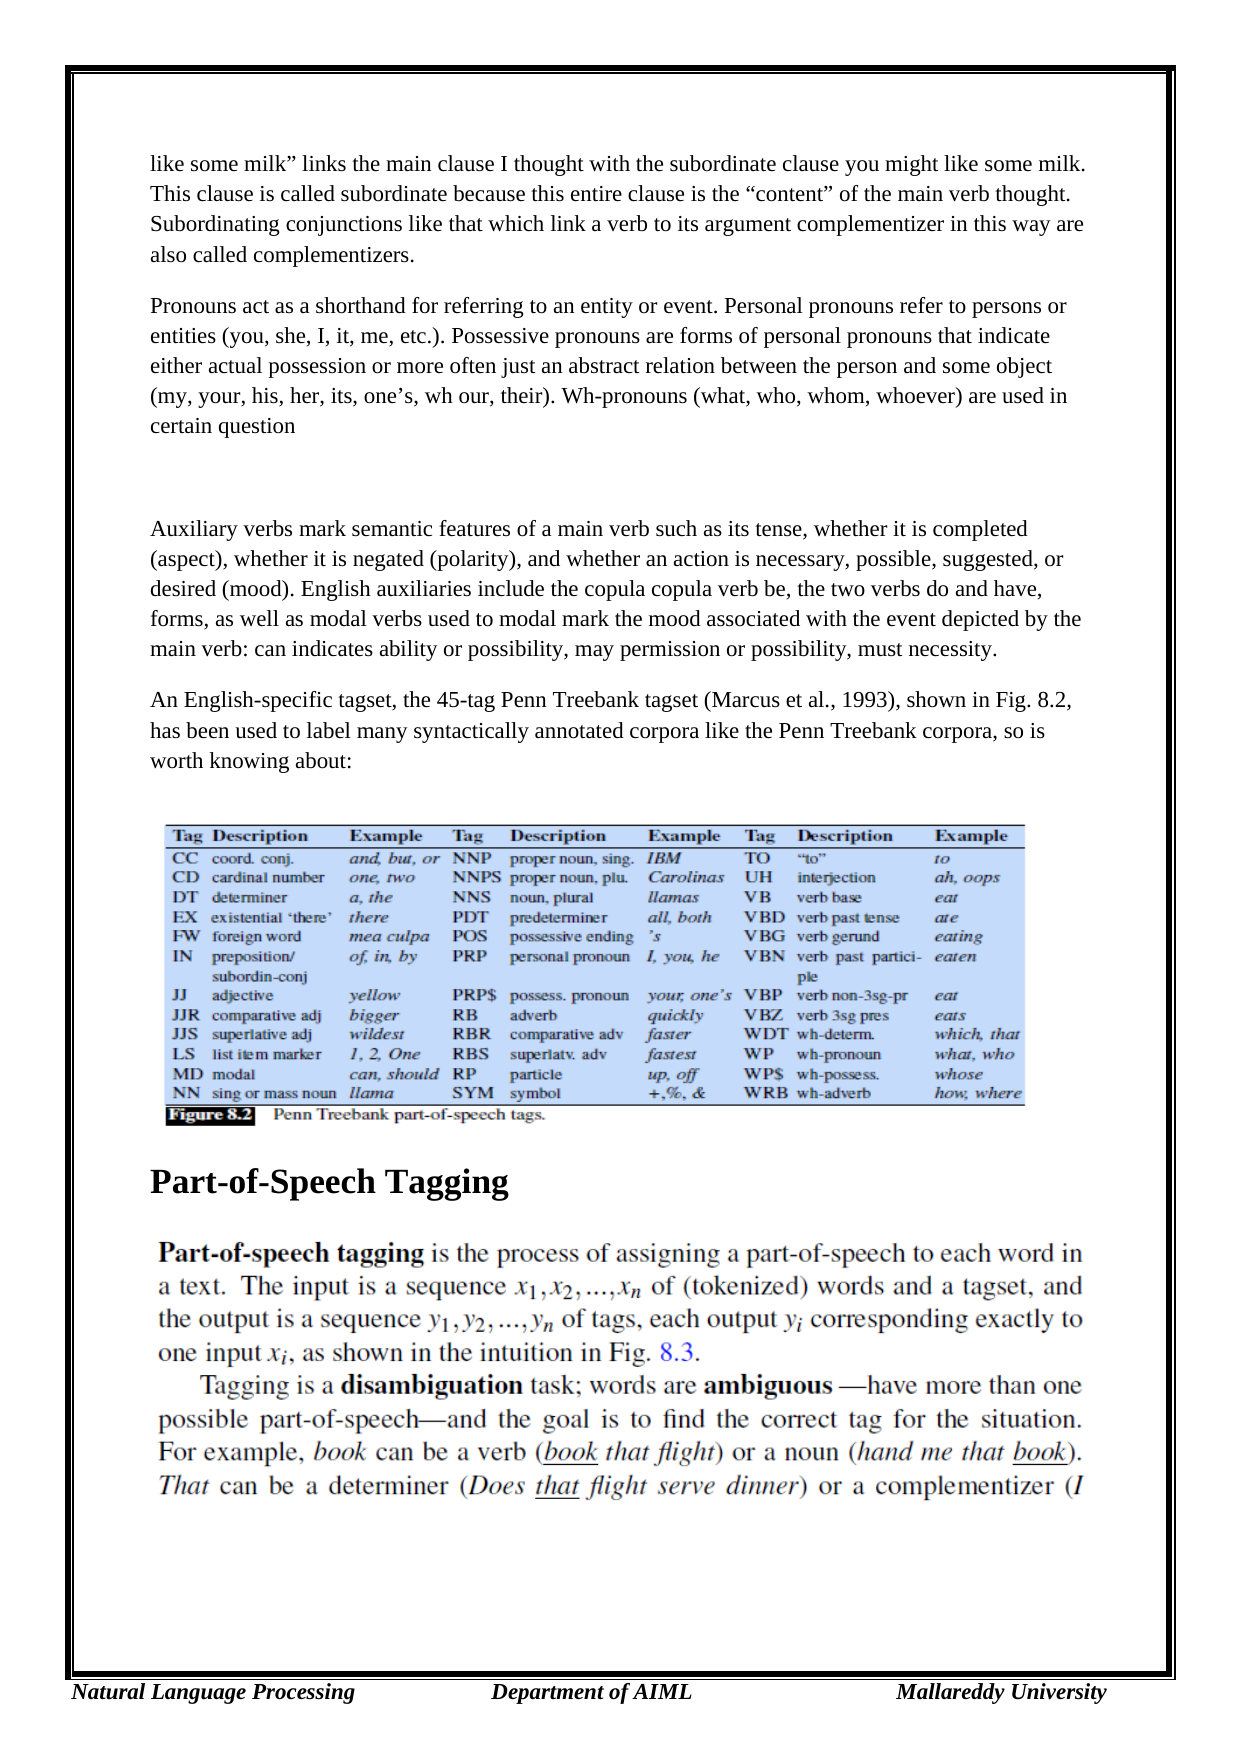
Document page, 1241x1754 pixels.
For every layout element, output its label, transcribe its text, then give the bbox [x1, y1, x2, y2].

text An English-specific tagset, the 45-tag Penn Treebank tagset (Marcus et al., 1993), shown in Fig. 8.2, has been used to label many syntactically annotated corpora like the Penn Treebank corpora, so is worth knowing about: [150, 686, 1090, 773]
picture [154, 806, 1057, 1136]
text Auxiliary verbs mark semantic features of a main verb such as its tense, whether it is completed (aspect), whether it is negated (polarity), and whether an action is necessary, possible, suggested, or desired (mood). English auxiliaries include the copula copula verb be, the two verbs do and have, forms, as well as modal verbs used to modal mark the mood associated with the event depicted by the main verb: can indicates ability or possibility, may permission or possibility, must necessity. [150, 514, 1090, 662]
text Pronouns act as a shorthand for referring to an entity or event. Personal pronouns refer to persons or entities (you, she, I, it, me, etc.). Possessive pronouns are forms of personal pronouns that indicate either actual possession or more often just an abstract relation between the person and some object (my, your, his, her, its, one’s, wh our, their). Wh-pronouns (what, who, whom, whoever) are used in certain question [150, 292, 1090, 439]
picture [150, 1228, 1091, 1506]
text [150, 150, 1090, 267]
